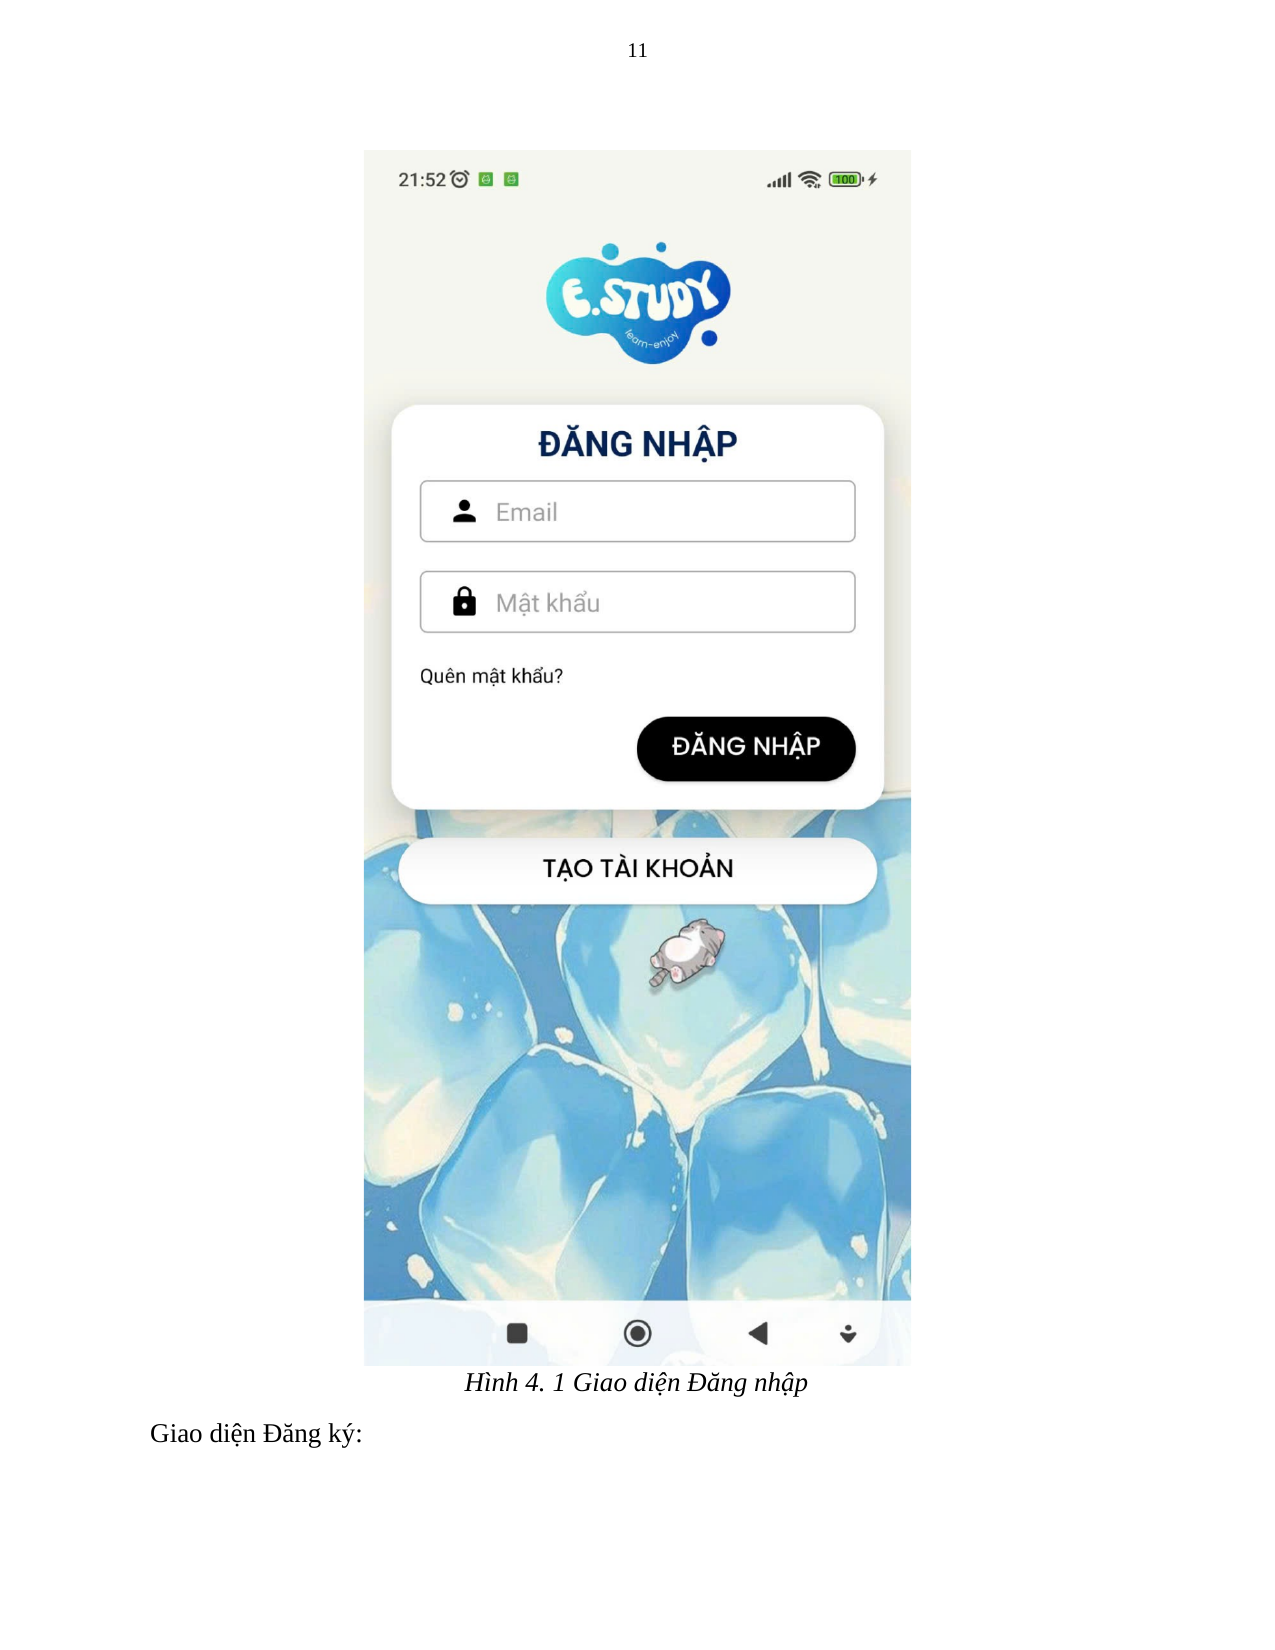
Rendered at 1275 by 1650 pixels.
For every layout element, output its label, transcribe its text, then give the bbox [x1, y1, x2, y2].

text Hình 4. 1 Giao diện Đăng nhập [150, 1366, 1125, 1397]
picture [363, 150, 912, 1366]
text Giao diện Đăng ký: [150, 1418, 1125, 1449]
